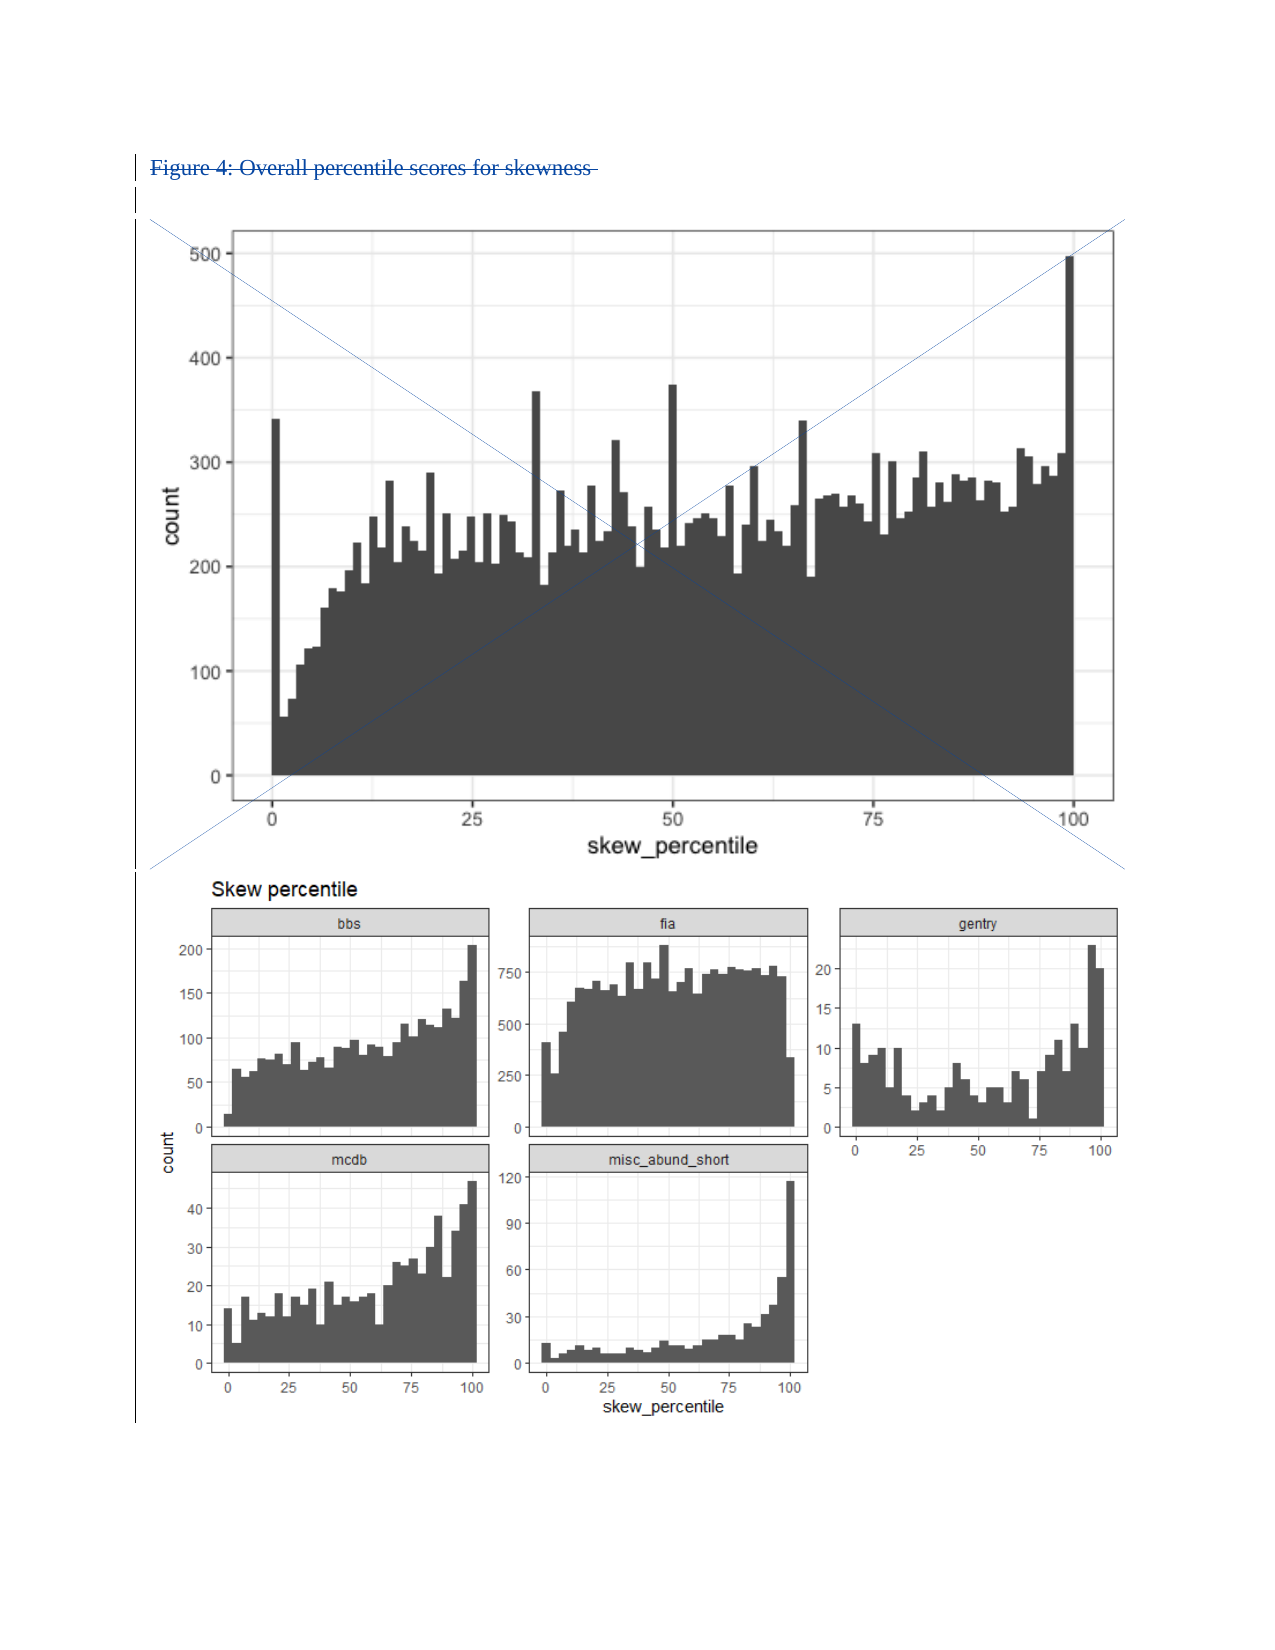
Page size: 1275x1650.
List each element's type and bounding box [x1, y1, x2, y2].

picture [639, 221, 1125, 868]
picture [150, 871, 1125, 1424]
picture [151, 545, 1124, 870]
picture [152, 219, 1123, 543]
picture [150, 221, 636, 868]
